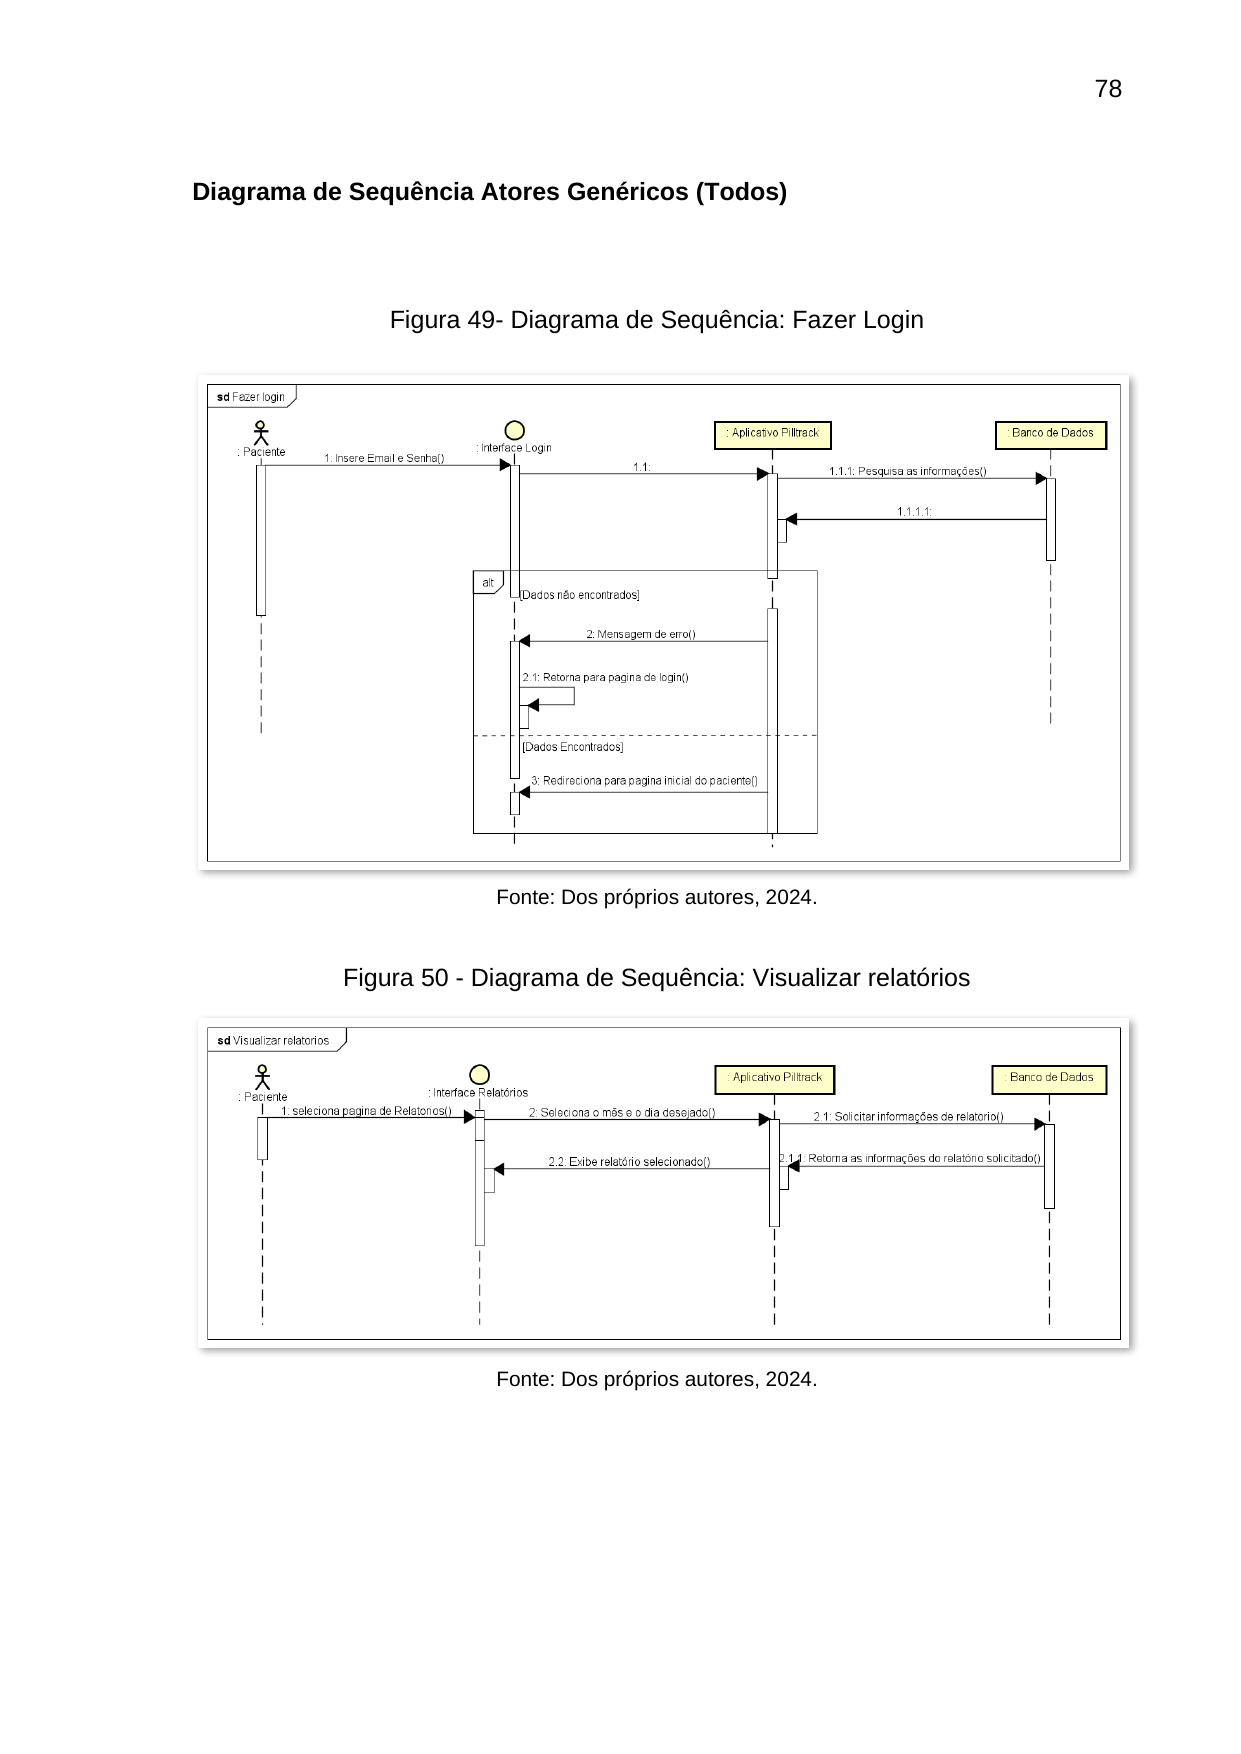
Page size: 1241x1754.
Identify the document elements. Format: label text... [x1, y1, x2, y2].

text Diagrama de Sequência Atores Genéricos (Todos) [192, 177, 1122, 206]
text Fonte: Dos próprios autores, 2024. [192, 885, 1122, 909]
picture [198, 1018, 1129, 1348]
text Figura 49- Diagrama de Sequência: Fazer Login [192, 305, 1122, 334]
text Fonte: Dos próprios autores, 2024. [192, 1367, 1122, 1391]
text Figura 50 - Diagrama de Sequência: Visualizar relatórios [192, 963, 1122, 991]
picture [198, 375, 1129, 870]
